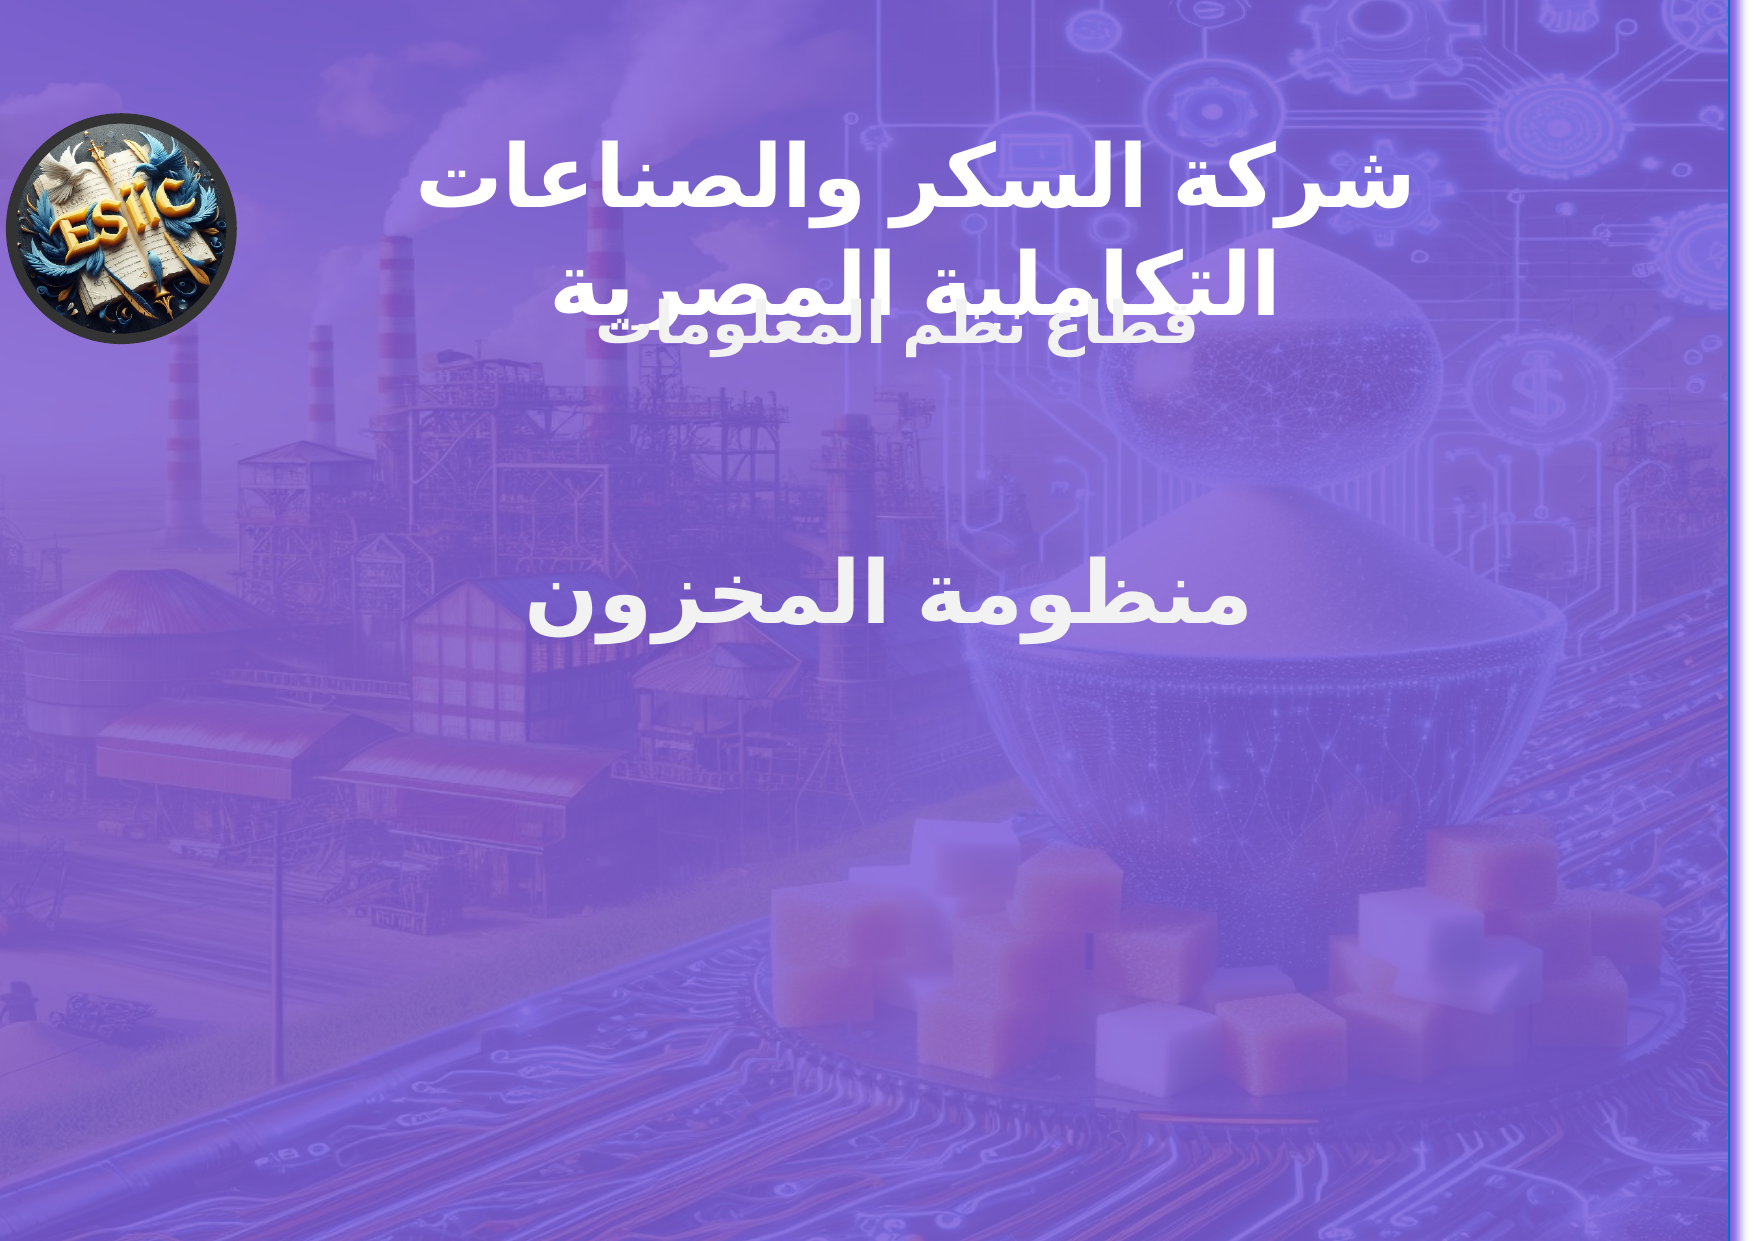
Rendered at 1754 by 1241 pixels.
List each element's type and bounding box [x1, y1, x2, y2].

picture [17, 124, 226, 333]
